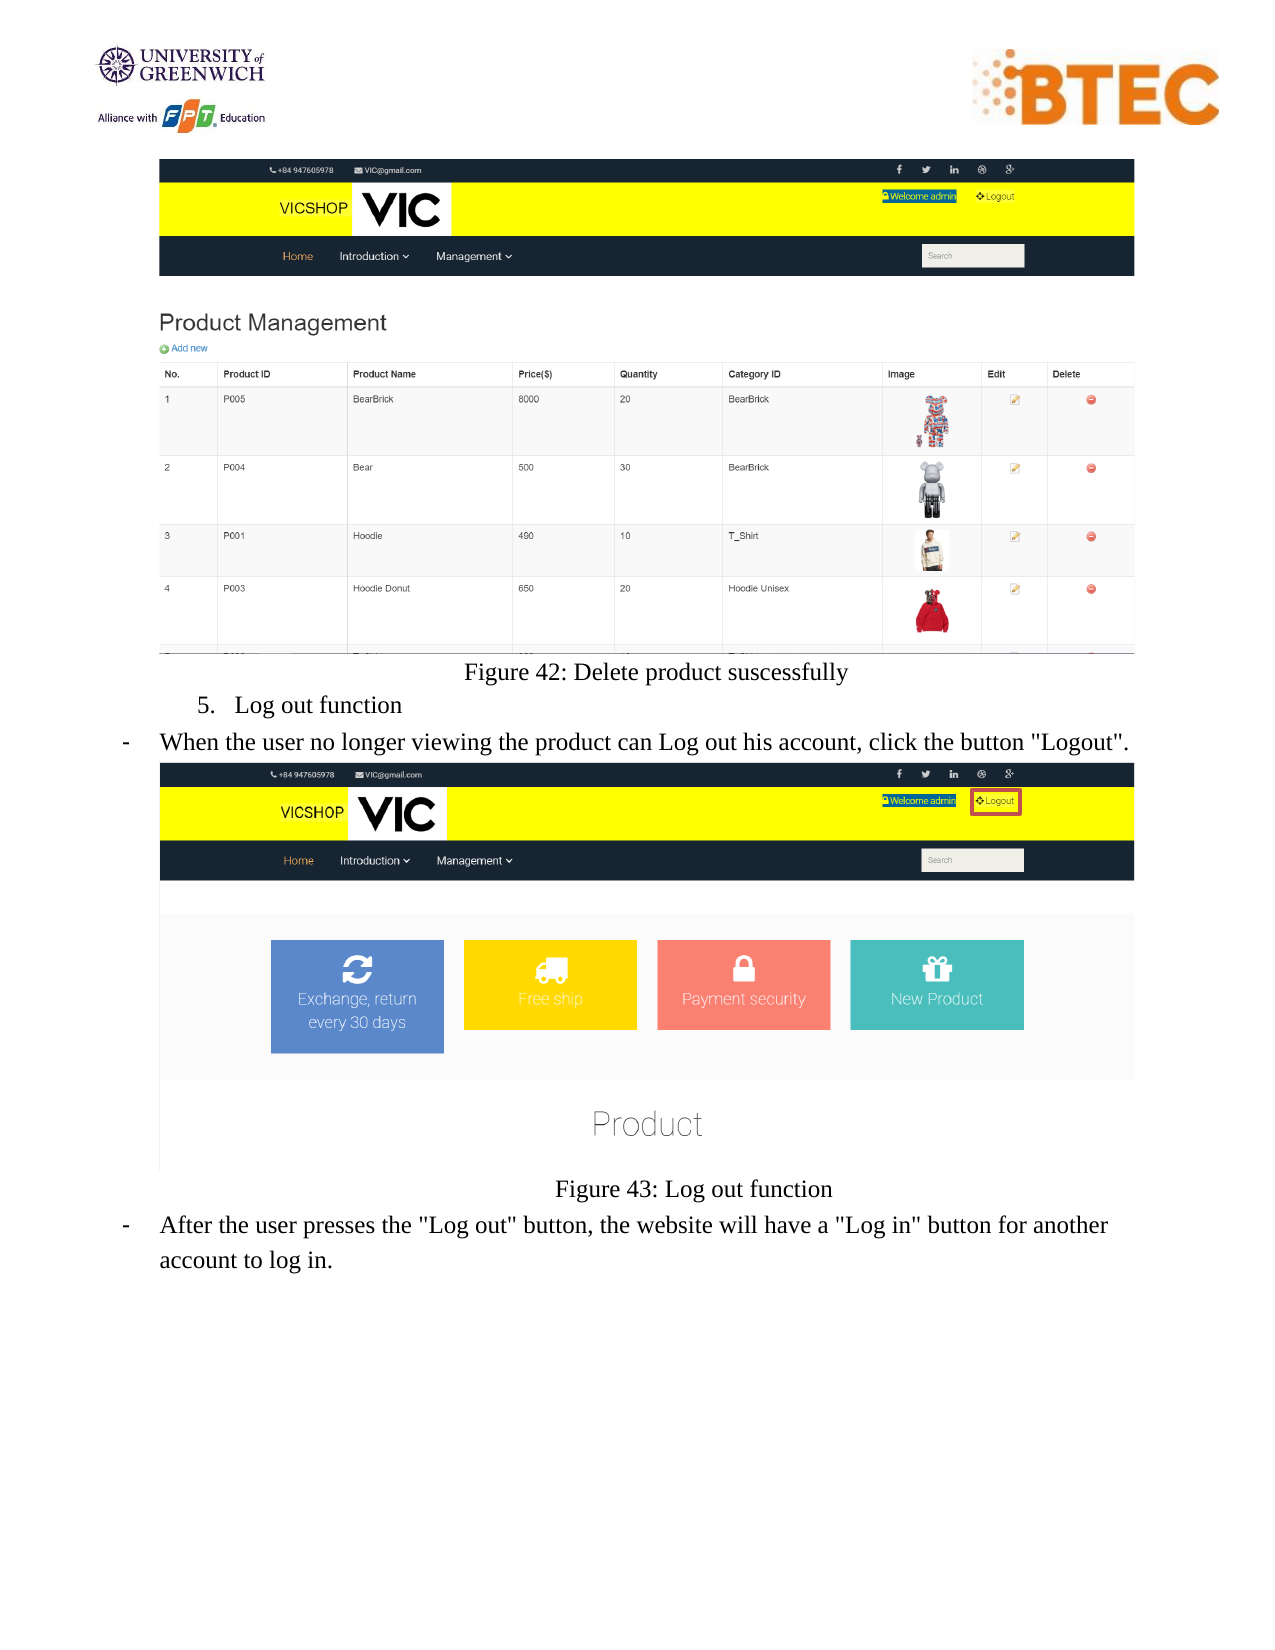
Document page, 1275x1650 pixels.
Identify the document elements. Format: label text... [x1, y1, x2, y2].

picture [159, 159, 1135, 654]
picture [972, 49, 1219, 125]
list Log out function [197, 691, 1153, 719]
list When the user no longer viewing the product can Log out his account, click the button "Logout". [122, 723, 1153, 758]
picture [84, 32, 277, 144]
list Figure 43: Log out function [234, 1174, 1153, 1202]
list After the user presses the "Log out" button, the website will have a "Log in" button for another account to log in. [122, 1207, 1153, 1274]
picture [159, 762, 1135, 1170]
list Figure 42: Delete product suscessfully [159, 657, 1153, 686]
